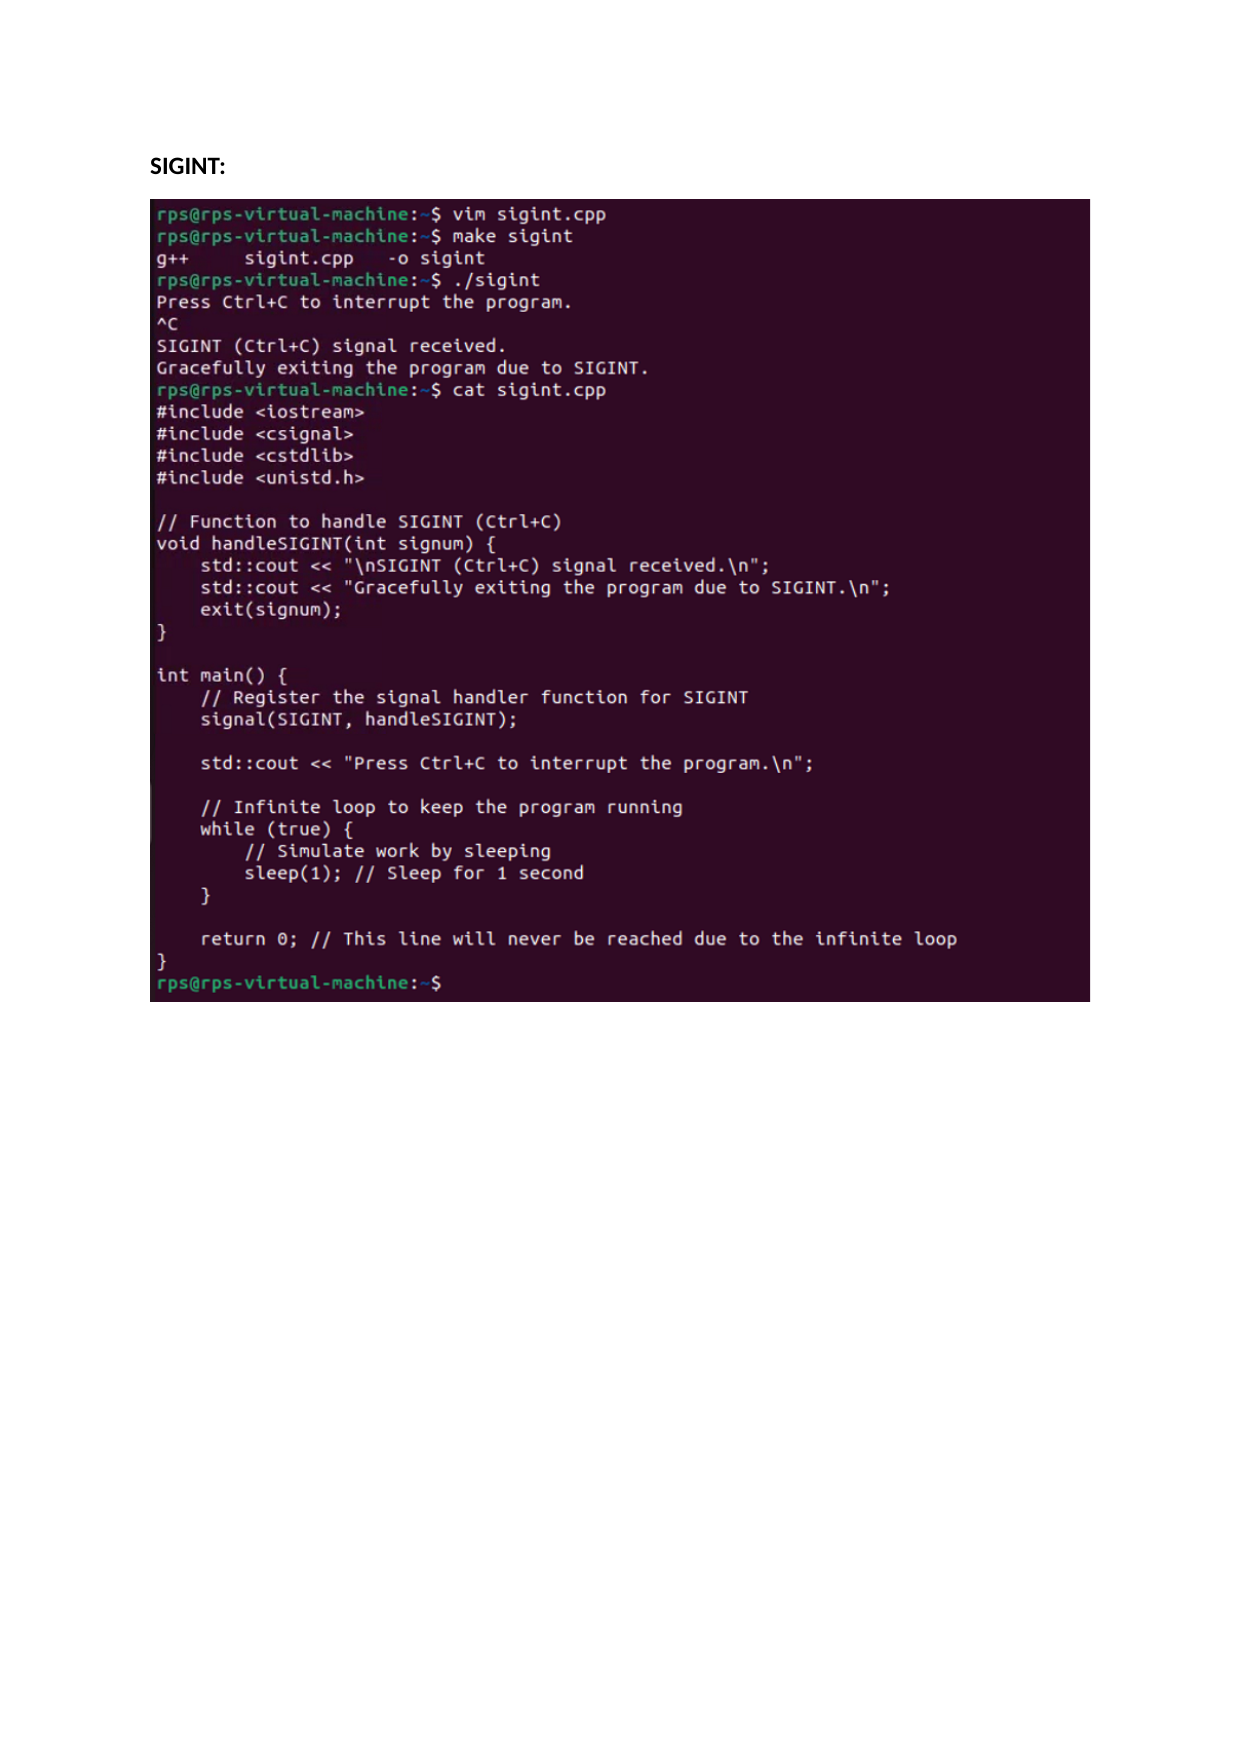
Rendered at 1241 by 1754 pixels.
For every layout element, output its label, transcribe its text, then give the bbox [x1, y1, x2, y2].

text SIGINT: [150, 150, 1090, 181]
picture [150, 199, 1091, 1002]
